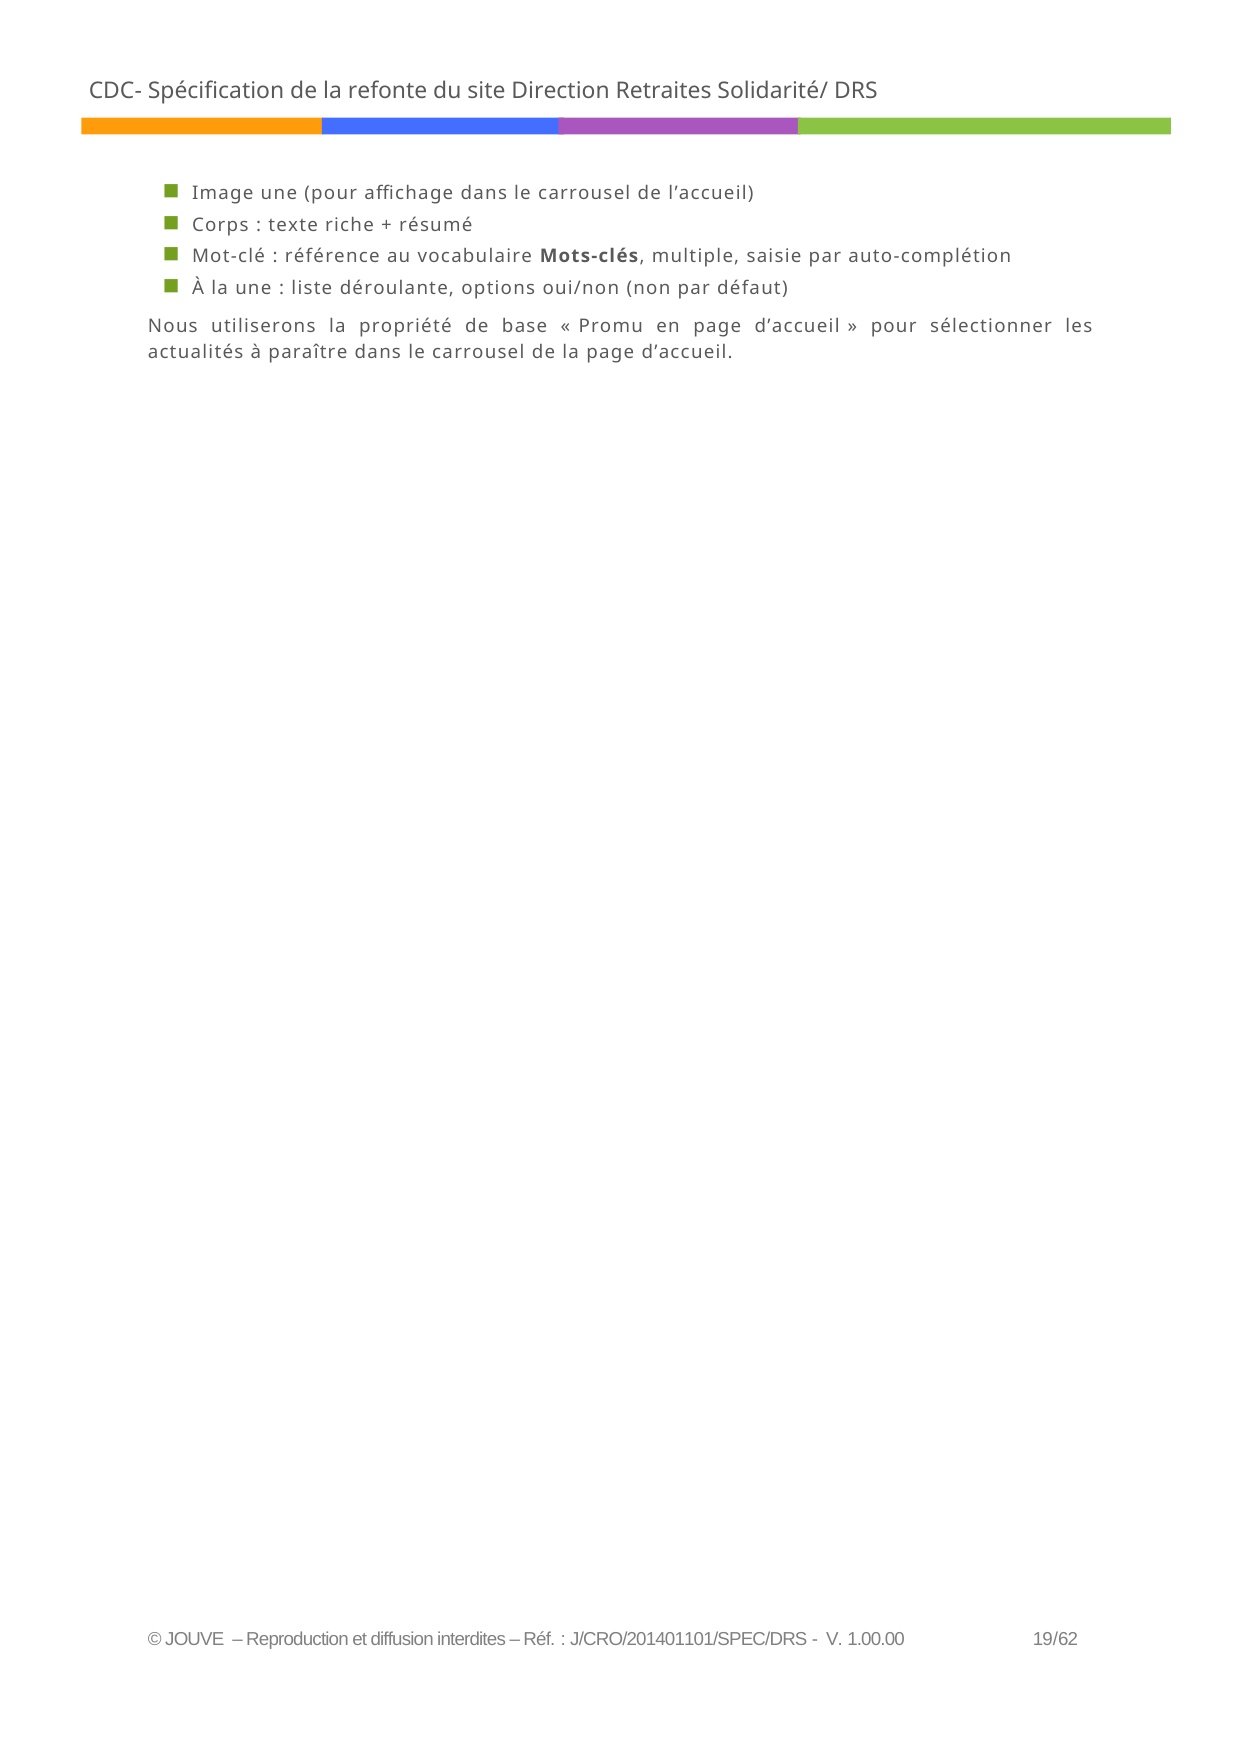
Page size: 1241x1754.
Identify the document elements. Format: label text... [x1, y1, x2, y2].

list À la une : liste déroulante, options oui/non (non par défaut) [162, 274, 1093, 300]
text Nous utiliserons la propriété de base « Promu en page d’accueil » pour sélectionner les actualités à paraître dans le carrousel de la page d’accueil. [148, 313, 1093, 364]
list Mot-clé : référence au vocabulaire Mots-clés, multiple, saisie par auto-complétion [162, 243, 1093, 268]
list Image une (pour affichage dans le carrousel de l’accueil) [162, 179, 1093, 205]
list Corps : texte riche + résumé [162, 211, 1093, 237]
